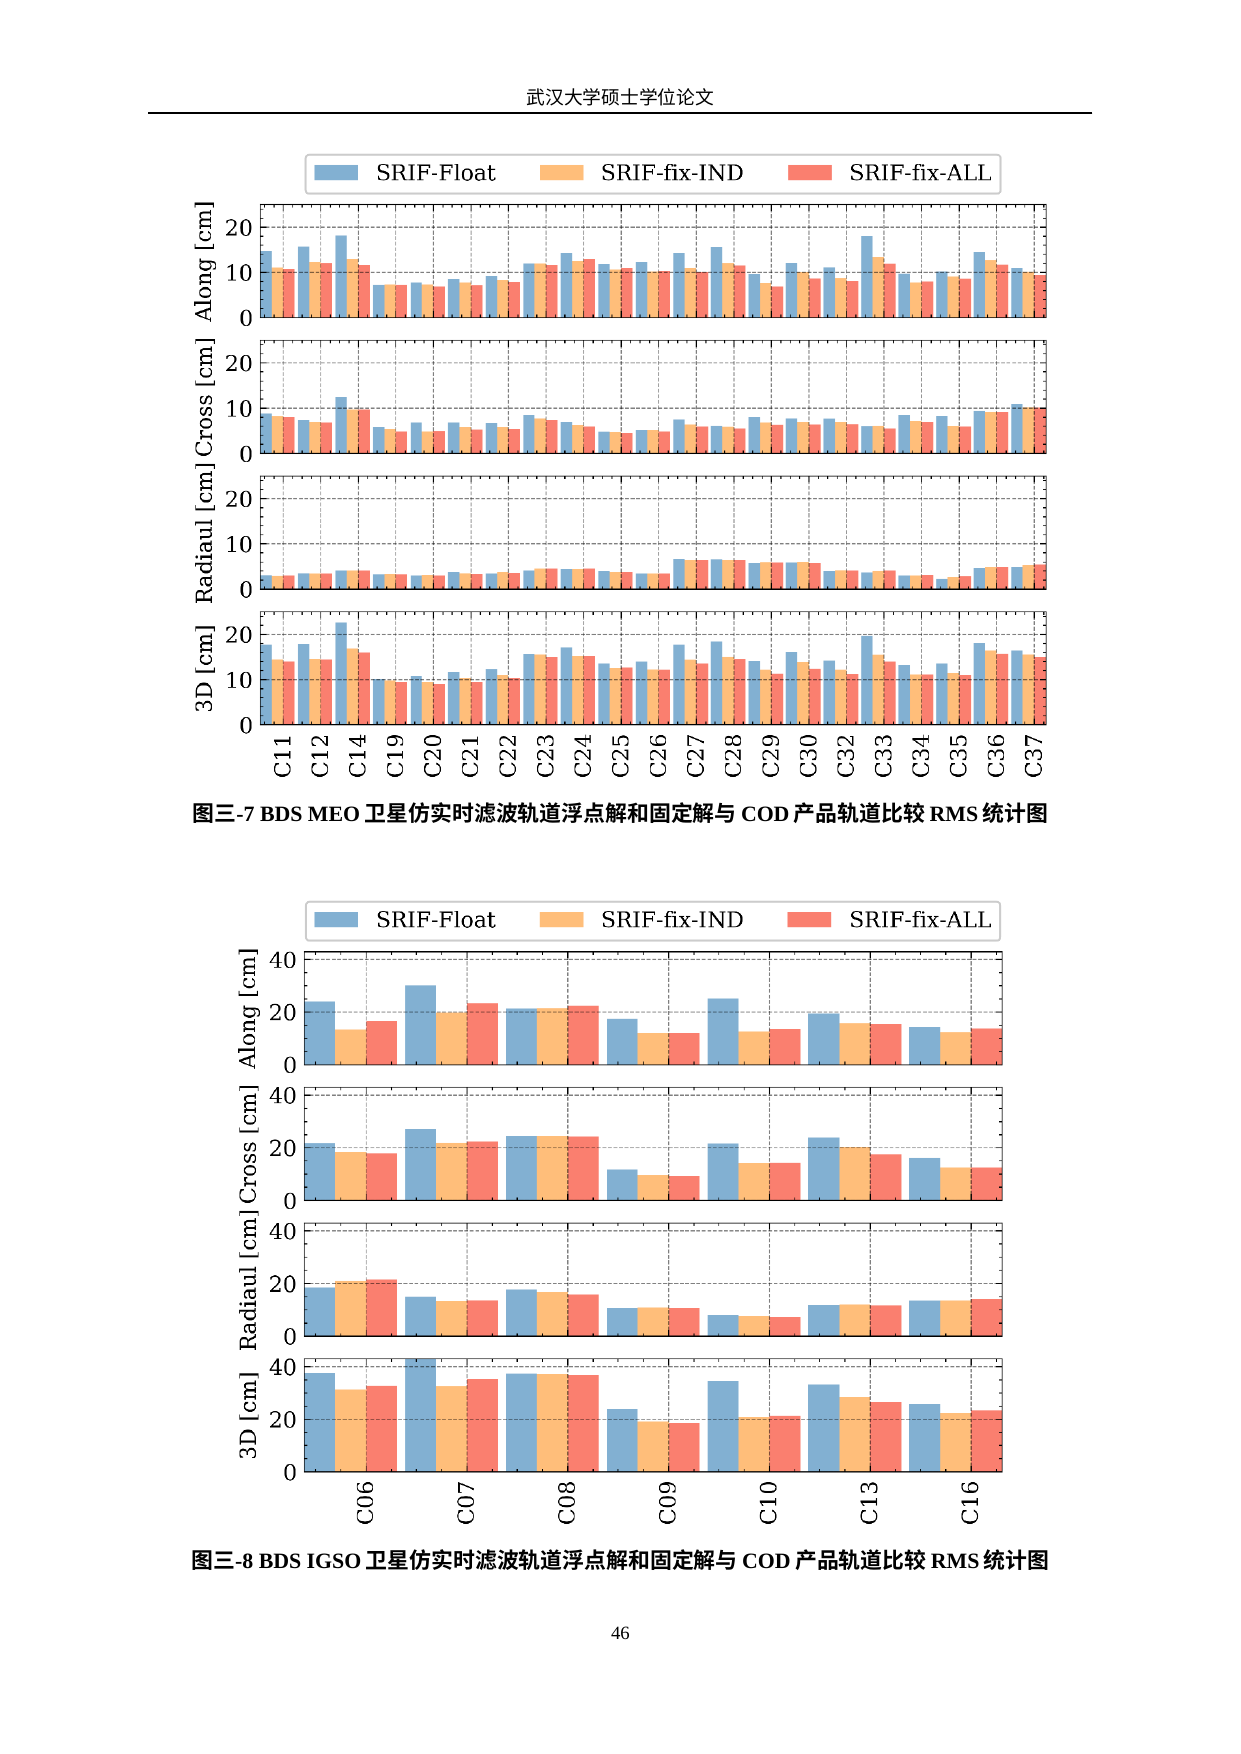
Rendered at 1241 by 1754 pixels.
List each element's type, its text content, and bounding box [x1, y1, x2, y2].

text BDS IGSO卫星仿实时滤波轨道浮点解和固定解与COD产品轨道比较RMS统计图 [148, 1543, 1092, 1575]
picture [187, 147, 1053, 784]
text BDS MEO卫星仿实时滤波轨道浮点解和固定解与COD产品轨道比较RMS统计图 [148, 796, 1092, 828]
picture [231, 894, 1009, 1531]
